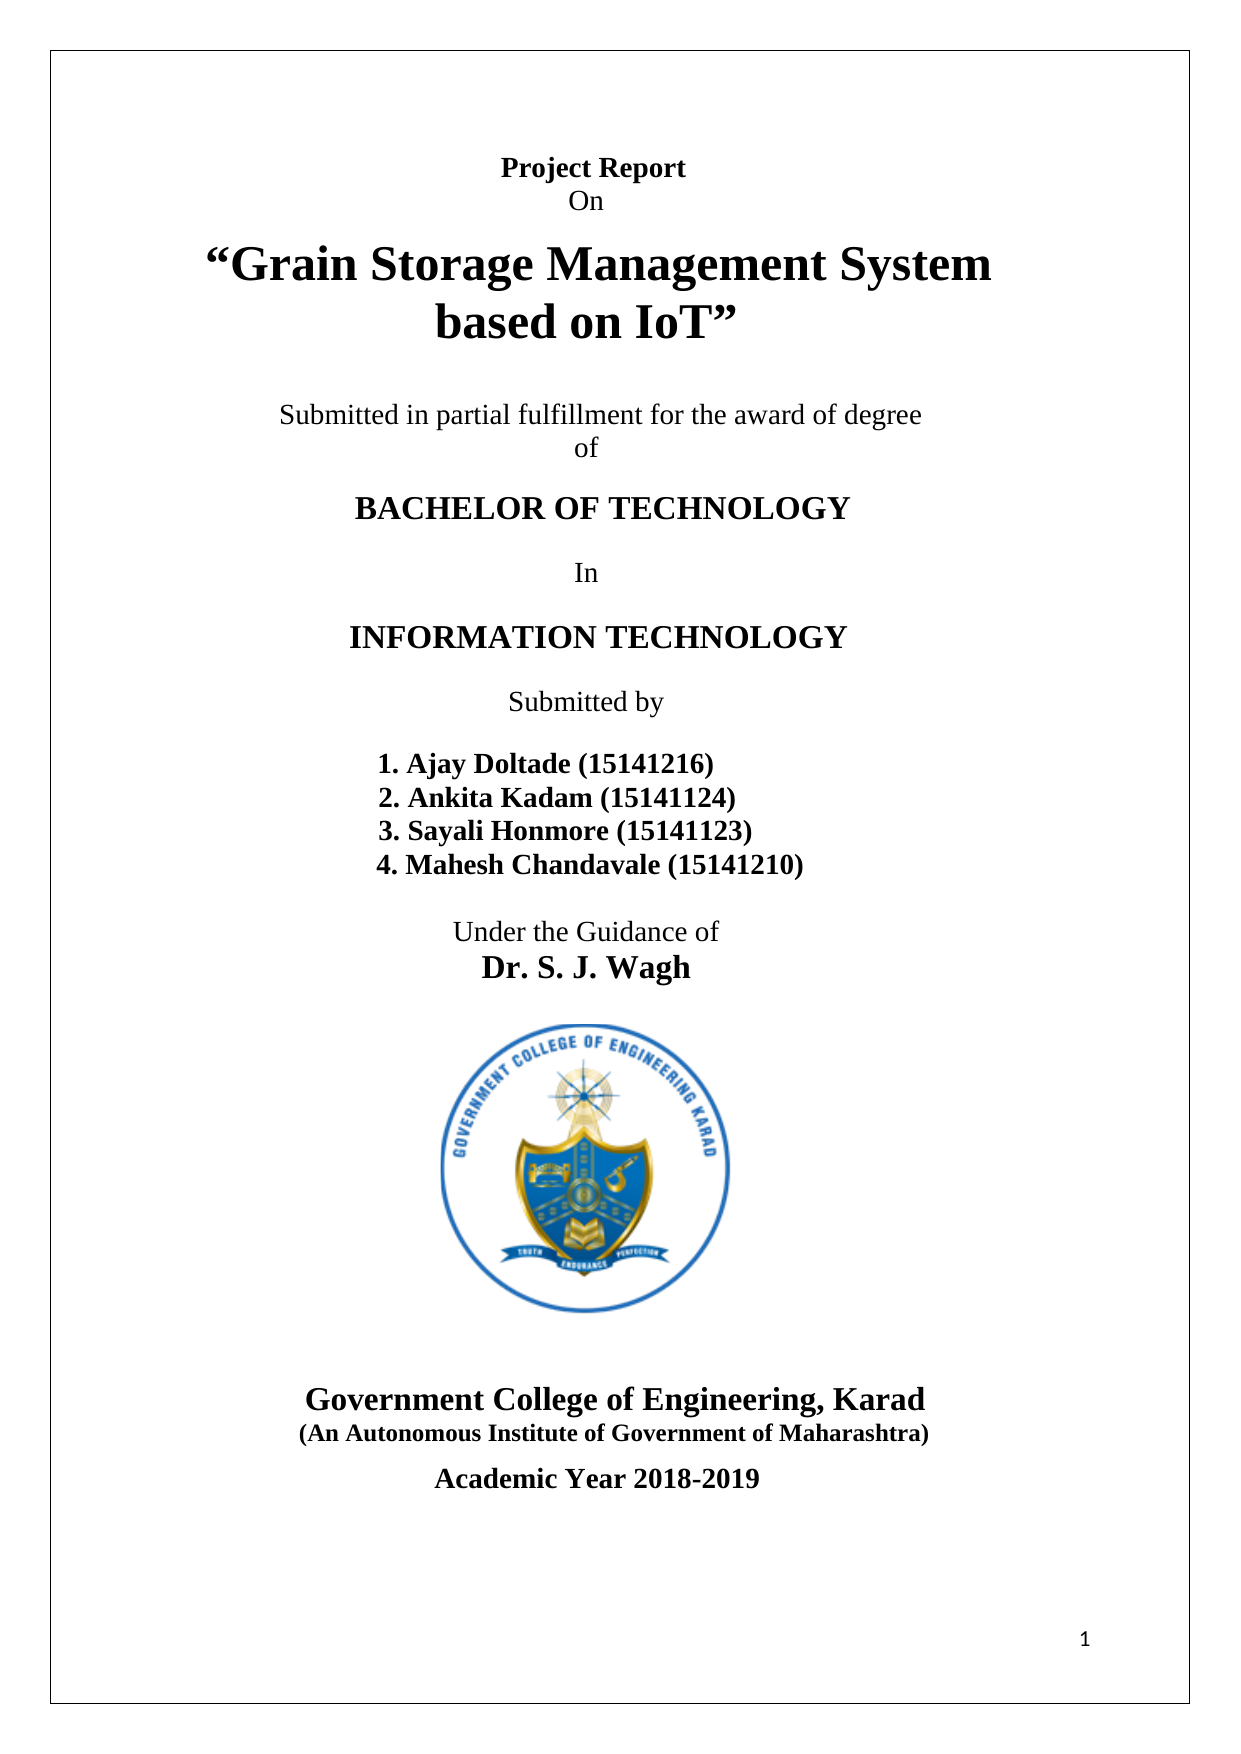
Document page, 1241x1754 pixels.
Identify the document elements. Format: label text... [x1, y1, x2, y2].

text On [150, 183, 1022, 217]
text of [150, 431, 1022, 464]
text In [150, 555, 1022, 589]
text 4. Mahesh Chandavale (15141210) [150, 847, 1022, 880]
text Submitted in partial fulfillment for the award of degree [150, 397, 1022, 431]
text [150, 1379, 1022, 1418]
text 1. Ajay Doltade (15141216) [187, 746, 1022, 780]
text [150, 1418, 1022, 1446]
list 3. Sayali Honmore (15141123) [225, 813, 1022, 847]
text Academic Year 2018-2019 [150, 1461, 1022, 1494]
text INFORMATION TECHNOLOGY [150, 617, 1022, 656]
text Submitted by [150, 684, 1022, 718]
list 2. Ankita Kadam (15141124) [225, 780, 1022, 813]
text Dr. S. J. Wagh [150, 947, 1022, 986]
text Project Report [150, 150, 1022, 183]
text Under the Guidance of [150, 914, 1022, 947]
picture [440, 1024, 732, 1315]
text “Grain Storage Management System based on IoT” [150, 234, 1022, 349]
text BACHELOR OF TECHNOLOGY [150, 488, 1022, 526]
